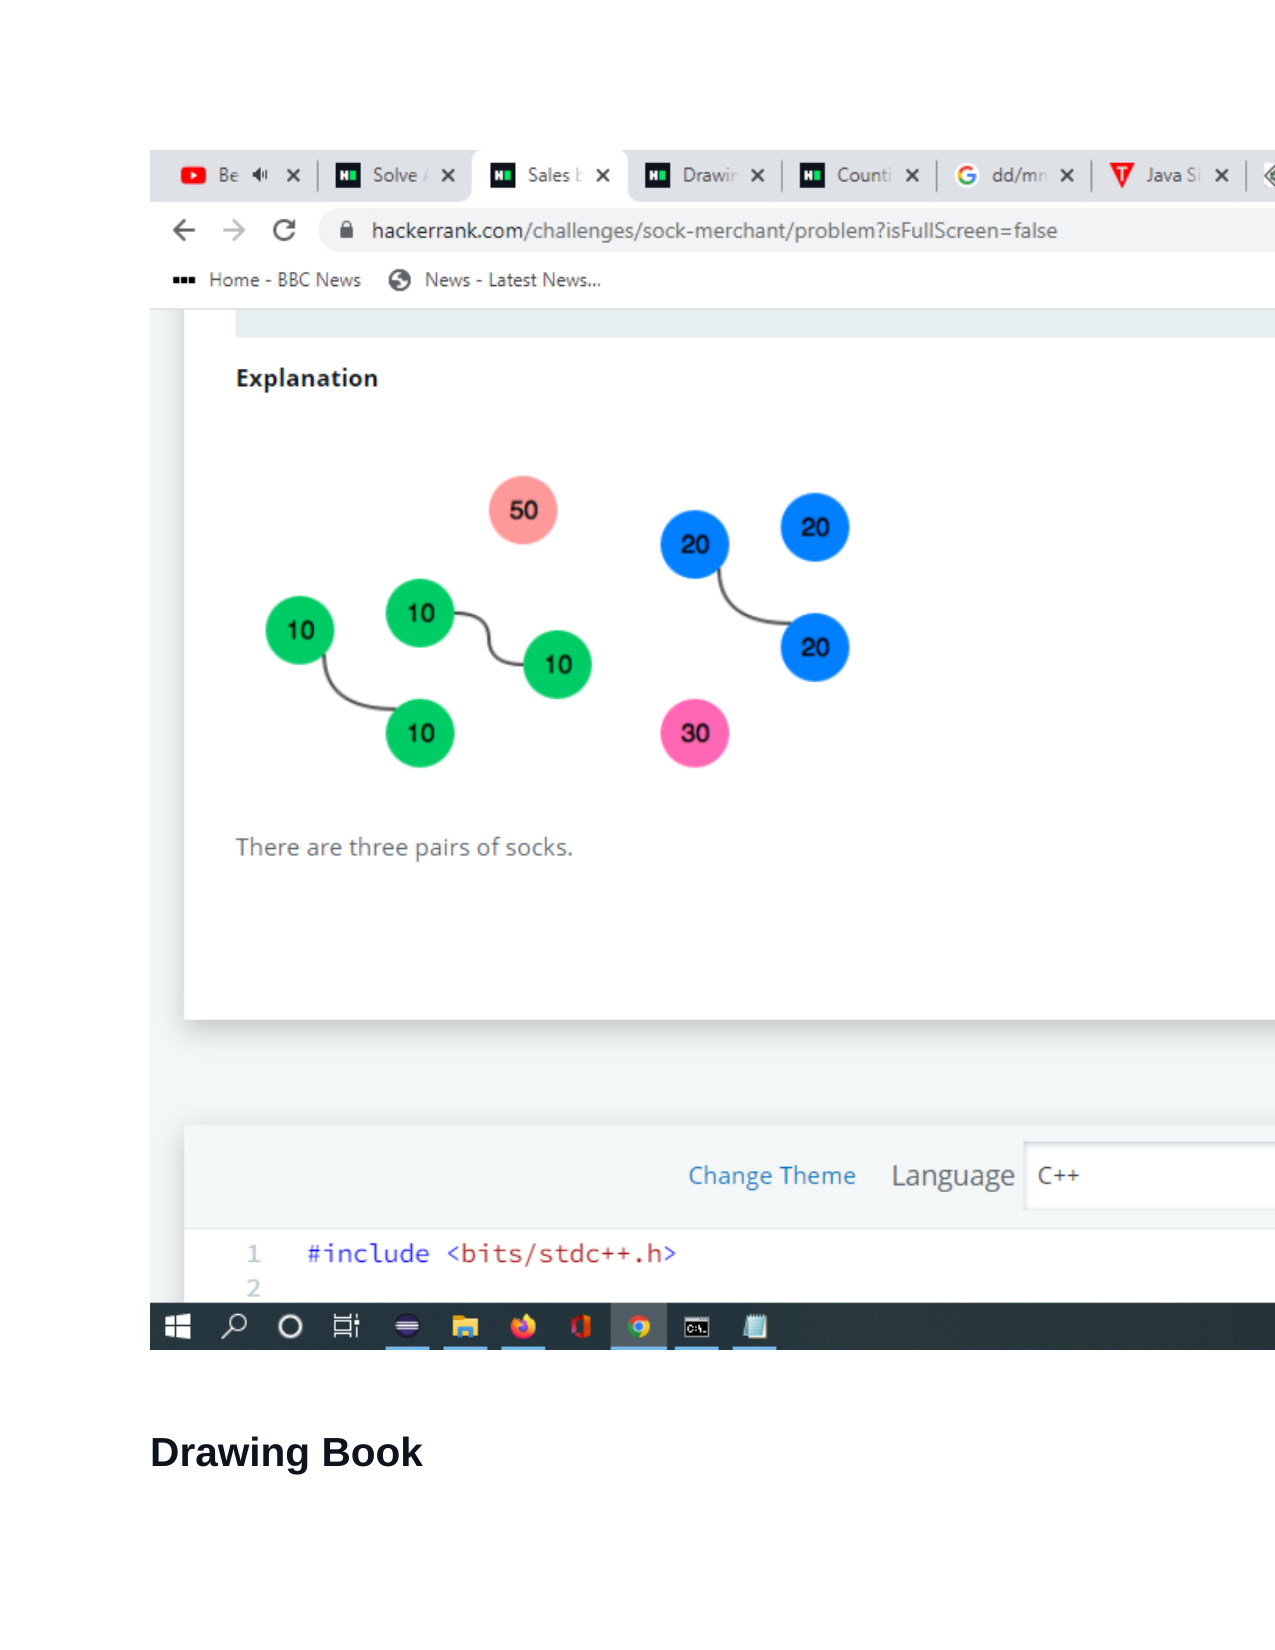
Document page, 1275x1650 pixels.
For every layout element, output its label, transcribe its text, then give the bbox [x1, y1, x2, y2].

subtitle Drawing Book [150, 1428, 1125, 1475]
picture [150, 150, 1275, 1350]
